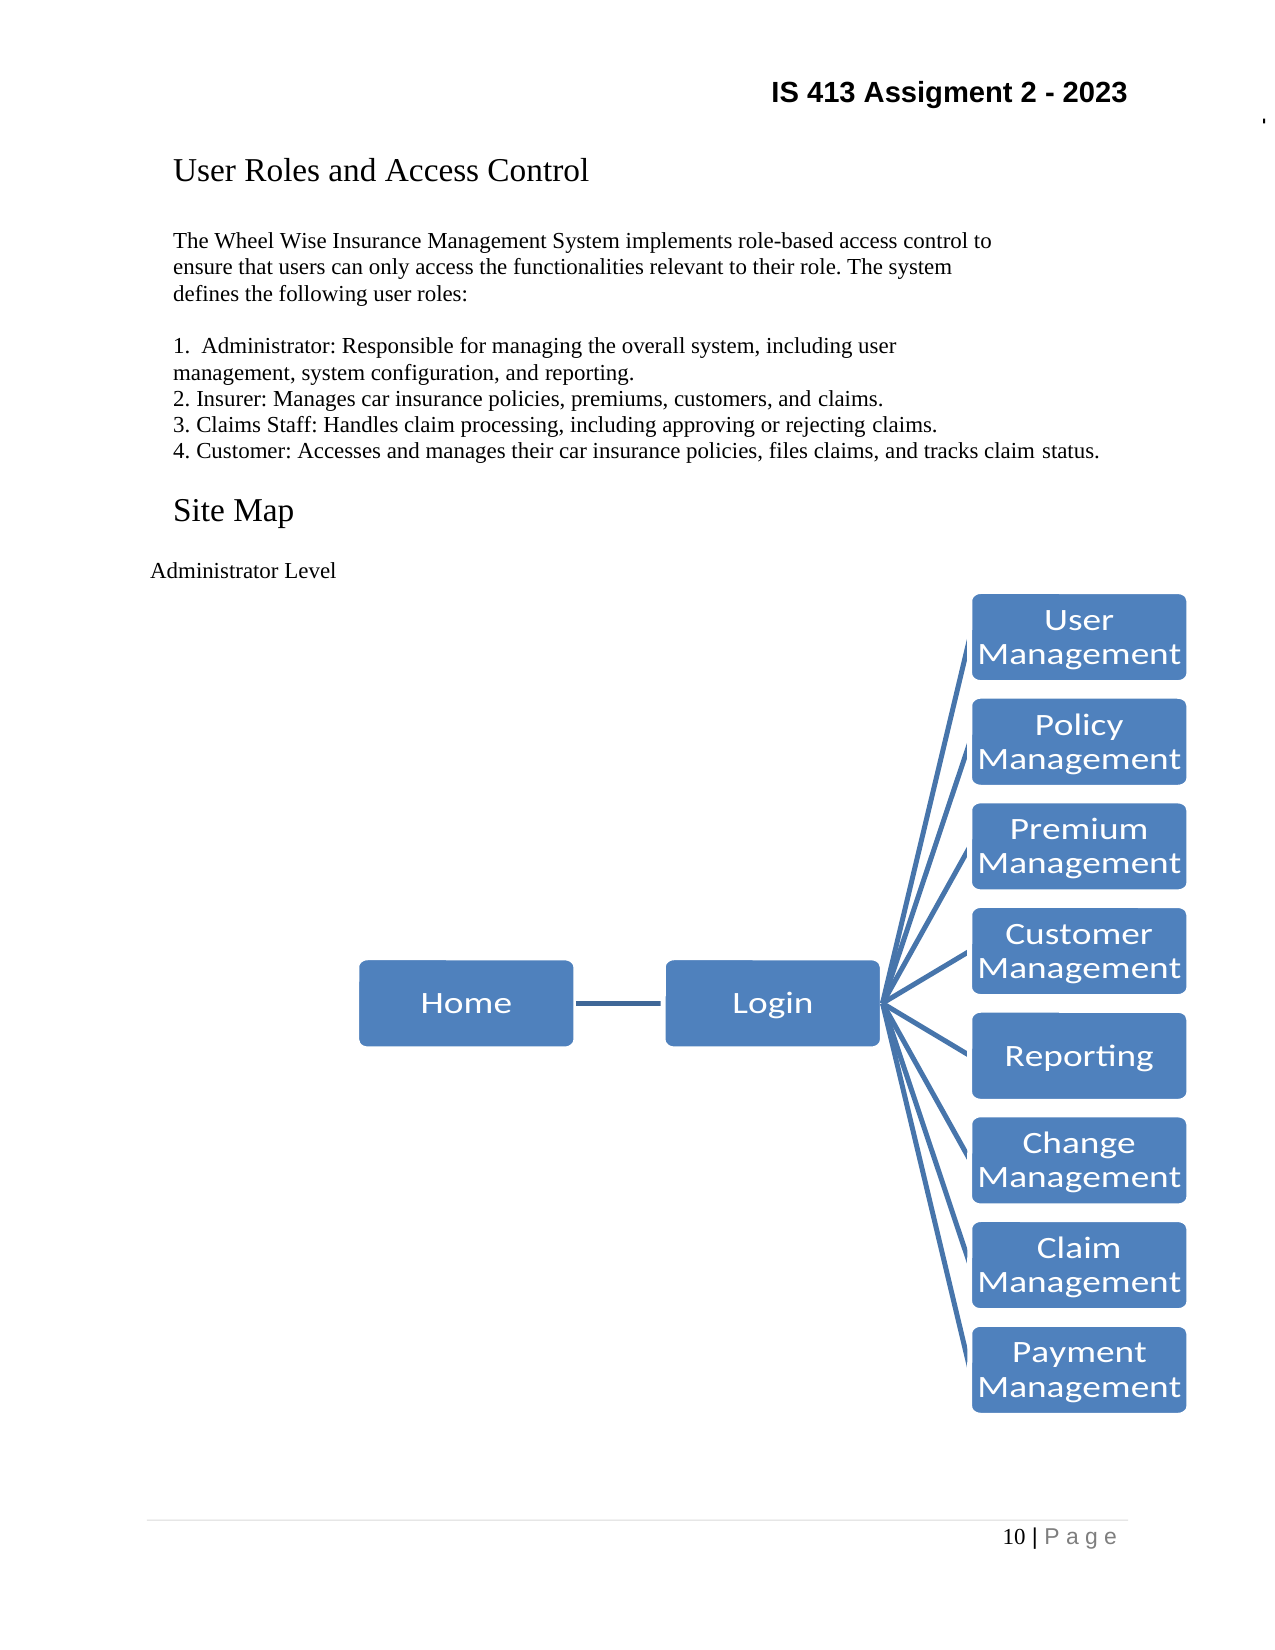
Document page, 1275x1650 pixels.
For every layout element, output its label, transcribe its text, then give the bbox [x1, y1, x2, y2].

text The Wheel Wise Insurance Management System implements role-based access control to ensure that users can only access the functionalities relevant to their role. The system defines the following user roles: [173, 227, 1012, 306]
subtitle Site Map [173, 490, 1125, 529]
list Customer: Accesses and manages their car insurance policies, files claims, and tracks claim status. [173, 438, 1125, 464]
list Insurer: Manages car insurance policies, premiums, customers, and claims. [173, 385, 1125, 411]
subtitle User Roles and Access Control [173, 150, 1125, 188]
list Claims Staff: Handles claim processing, including approving or rejecting claims. [173, 412, 1125, 438]
list Administrator: Responsible for managing the overall system, including user management, system configuration, and reporting. [173, 332, 1006, 385]
text Administrator Level [150, 557, 1125, 584]
